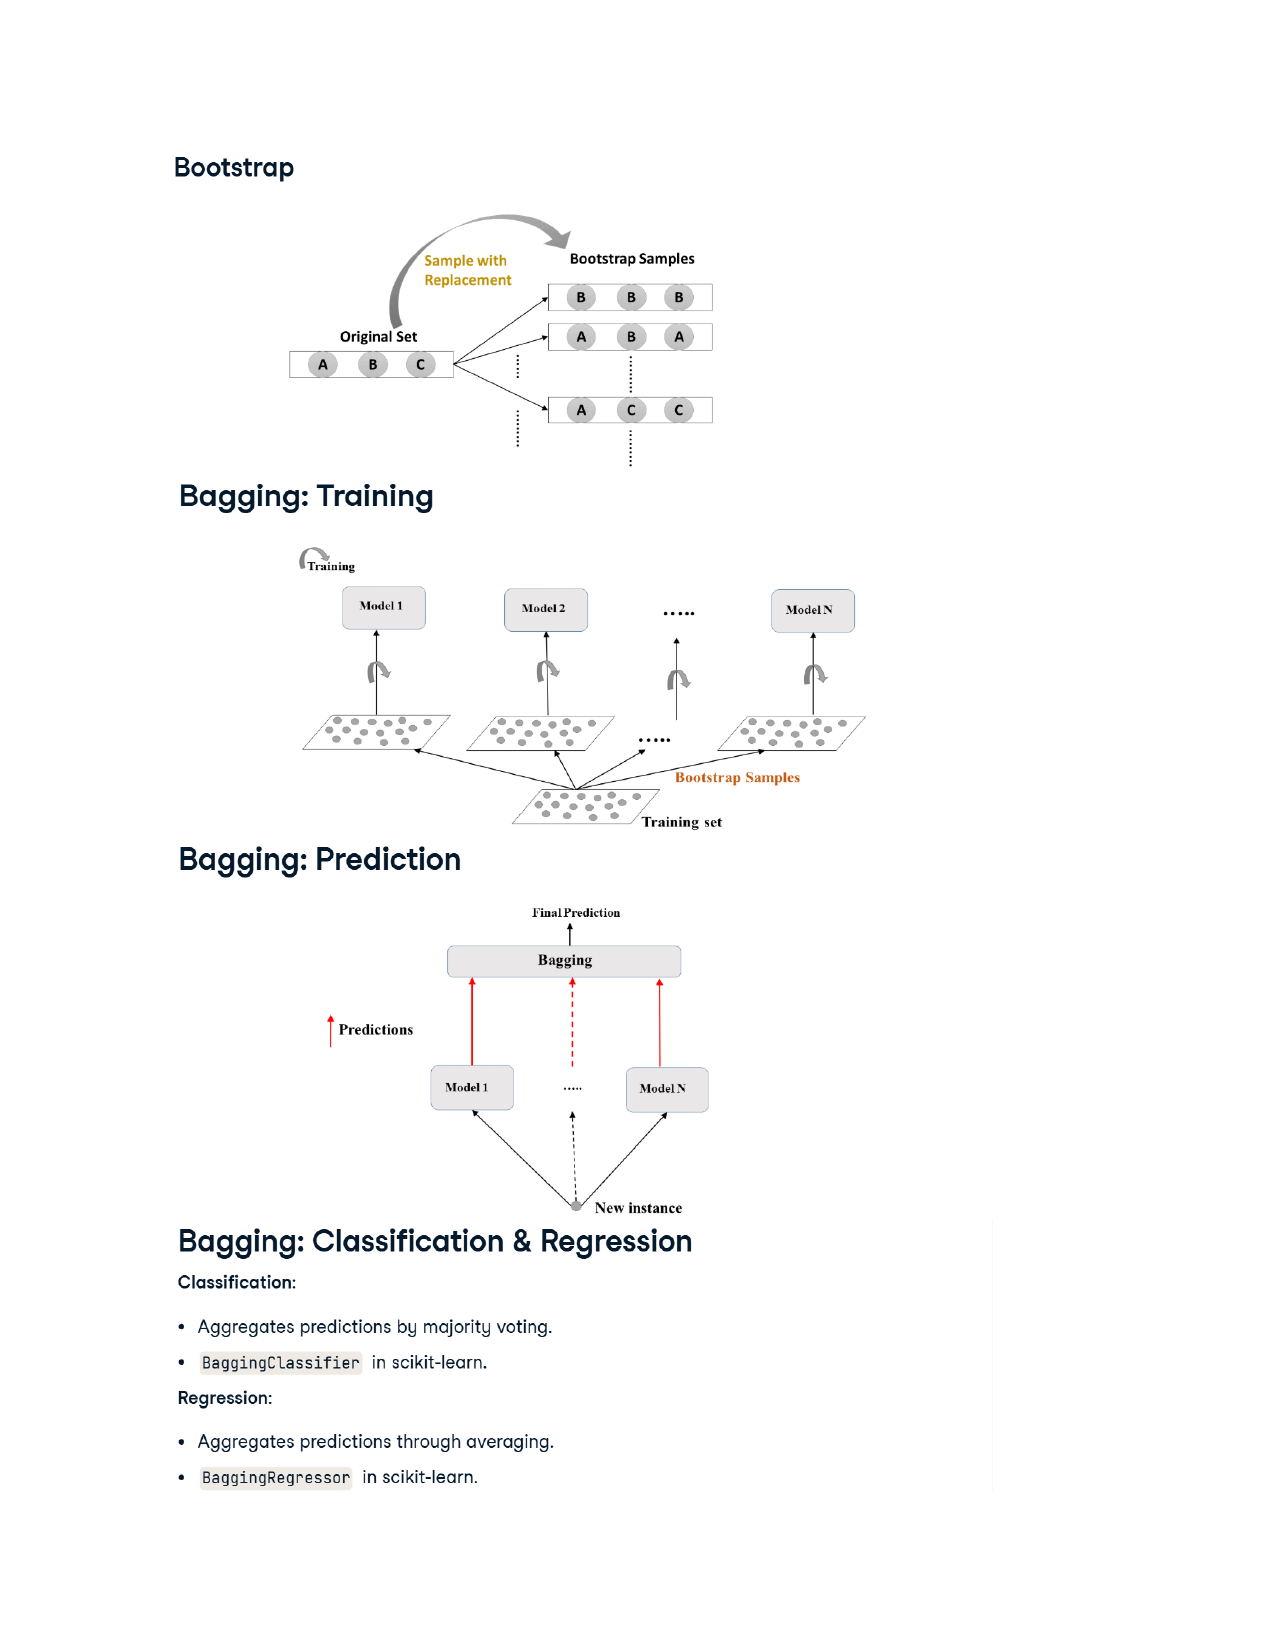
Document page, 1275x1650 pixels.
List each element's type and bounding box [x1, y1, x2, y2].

picture [150, 837, 1002, 1217]
picture [150, 1220, 993, 1491]
picture [150, 150, 878, 470]
picture [150, 474, 1011, 834]
